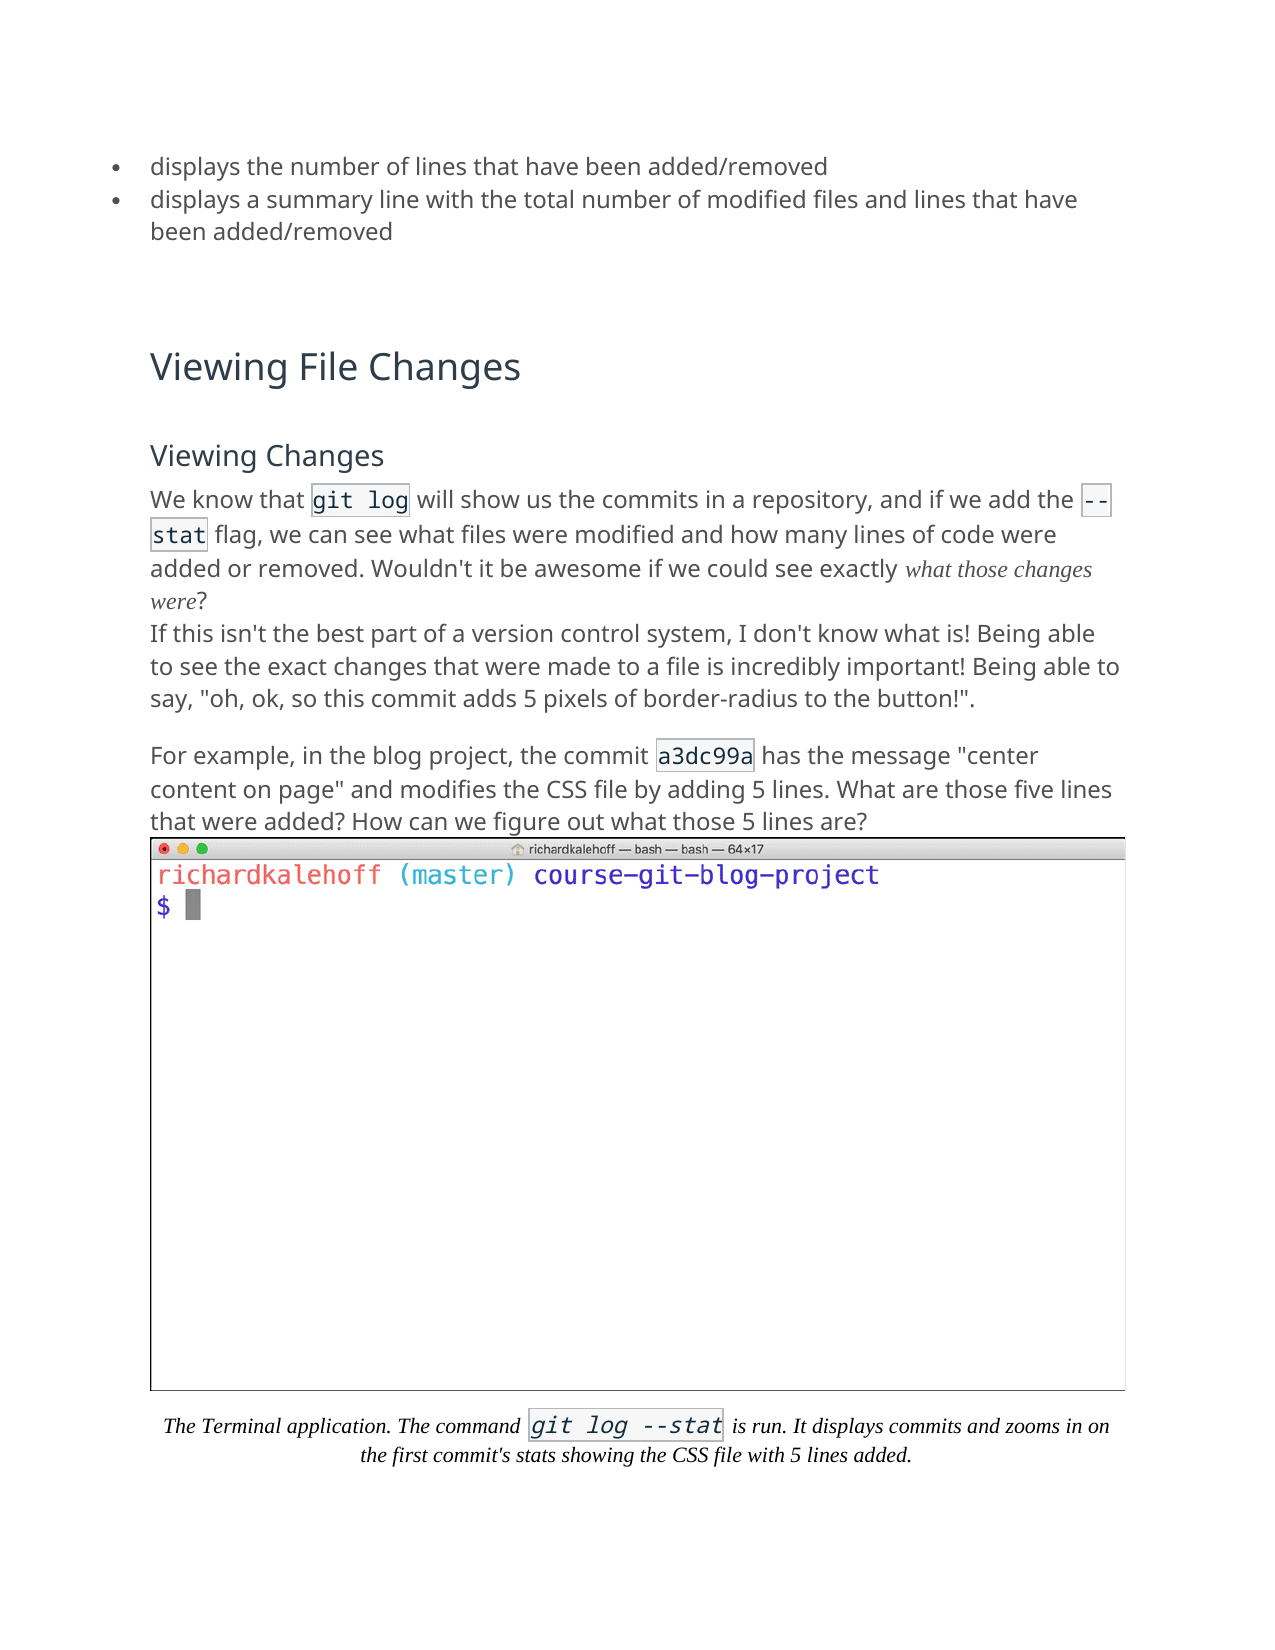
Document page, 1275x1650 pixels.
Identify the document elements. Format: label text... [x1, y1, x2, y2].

text For example, in the blog project, the commit a3dc99a has the message "center content on page" and modifies the CSS file by adding 5 lines. What are those five lines that were added? How can we figure out what those 5 lines are? [150, 738, 1125, 837]
subtitle Viewing Changes [150, 435, 1125, 475]
text If this isn't the best part of a version control system, I don't know what is! Being able to see the exact changes that were made to a file is incredibly important! Being able to say, "oh, ok, so this commit adds 5 pixels of border-radius to the button!". [150, 617, 1125, 714]
picture [150, 837, 1125, 1391]
list displays a summary line with the total number of modified files and lines that have been added/removed [112, 183, 1125, 248]
list displays the number of lines that have been added/removed [112, 150, 1125, 183]
text The Terminal application. The command git log --stat is run. It displays commits and zooms in on the first commit's stats showing the CSS file with 5 lines added. [150, 1408, 1125, 1467]
text We know that git log will show us the commits in a repository, and if we add the --stat flag, we can see what files were modified and how many lines of code were added or removed. Wouldn't it be awesome if we could see exactly what those changes were? [150, 483, 1125, 617]
subtitle Viewing File Changes [150, 341, 1125, 392]
